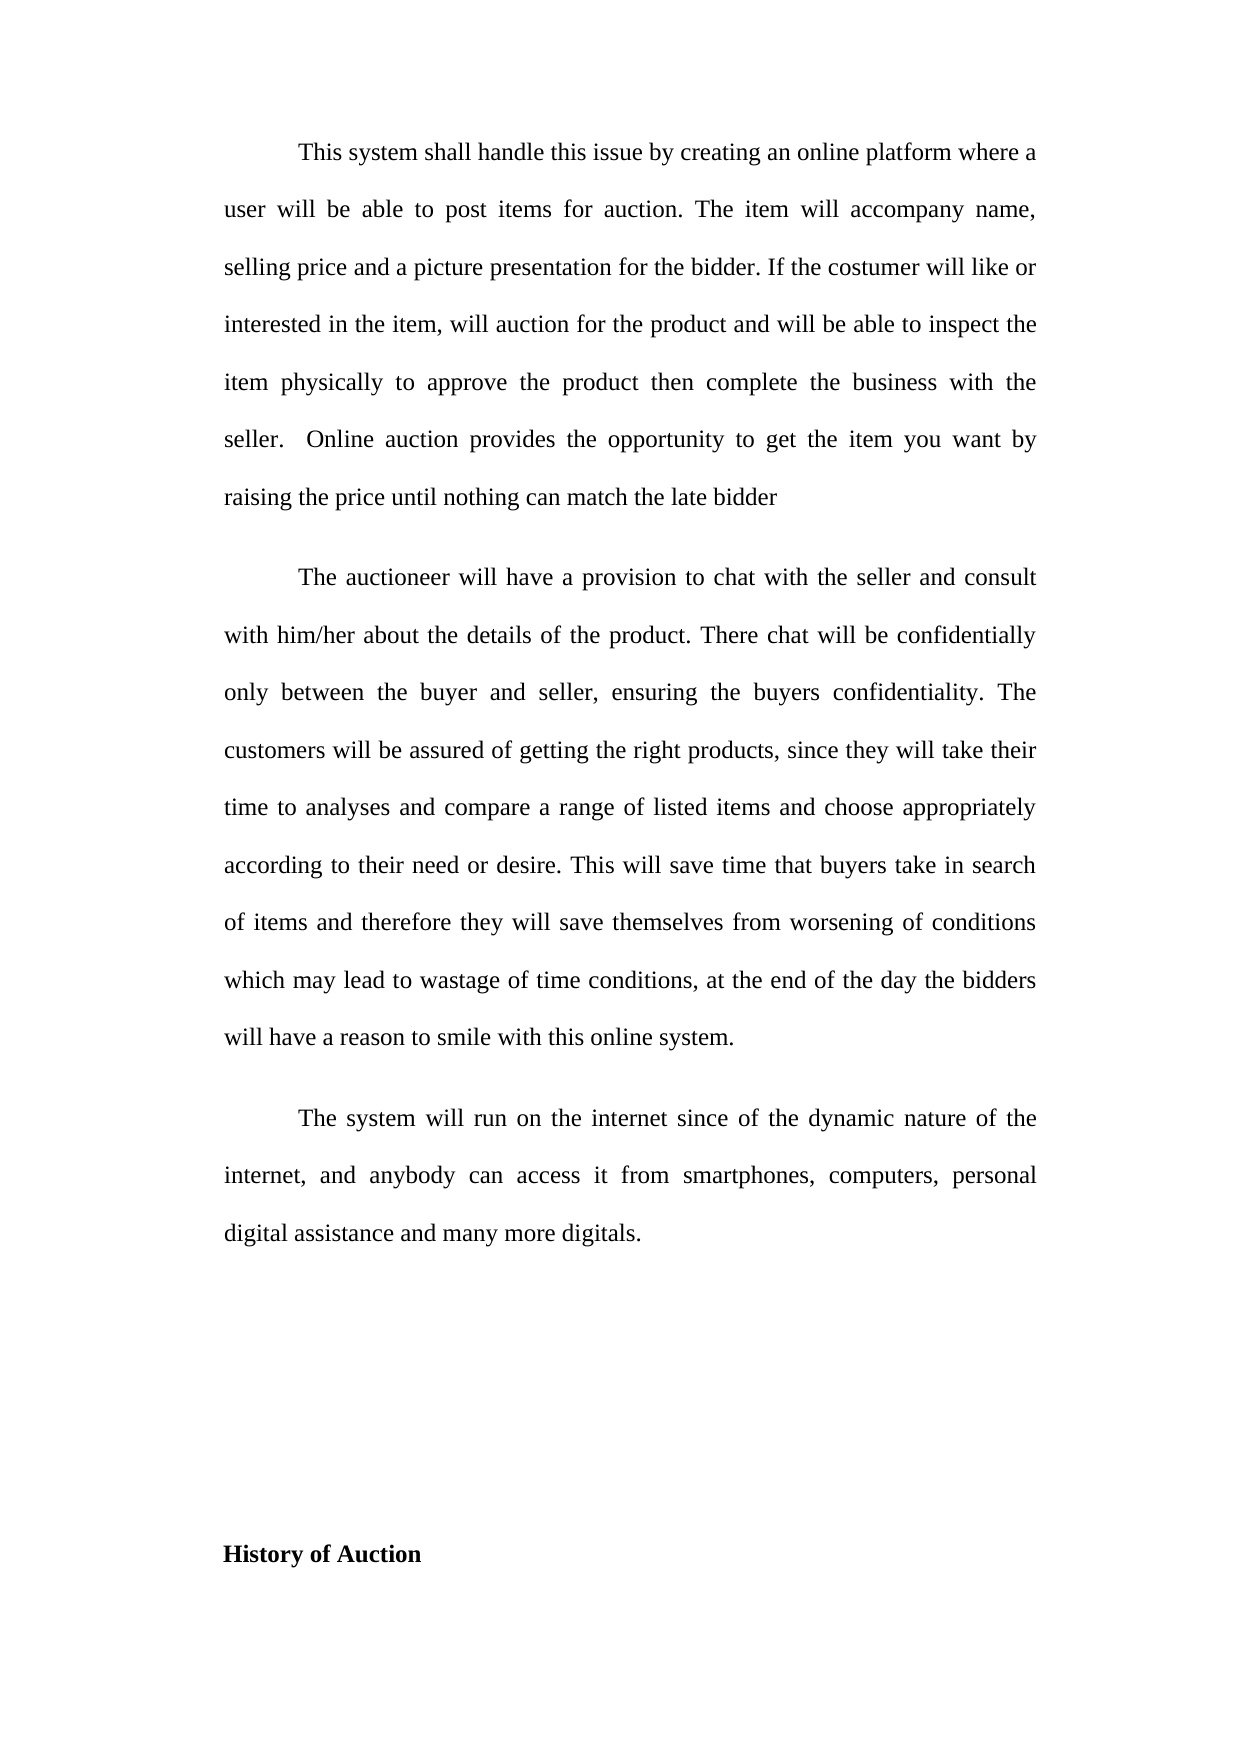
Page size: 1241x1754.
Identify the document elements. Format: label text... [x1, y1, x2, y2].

text This system shall handle this issue by creating an online platform where a user will be able to post items for auction. The item will accompany name, selling price and a picture presentation for the bidder. If the costumer will like or interested in the item, will auction for the product and will be able to inspect the item physically to approve the product then complete the business with the seller. Online auction provides the opportunity to get the item you want by raising the price until nothing can match the late bidder [224, 137, 1037, 511]
text The system will run on the internet since of the dynamic nature of the internet, and anybody can access it from smartphones, computers, personal digital assistance and many more digitals. [224, 1103, 1037, 1247]
text The auctioneer will have a provision to chat with the seller and consult with him/her about the details of the product. There chat will be confidentially only between the buyer and seller, ensuring the buyers confidentiality. The customers will be assured of getting the right products, since they will take their time to analyses and compare a range of listed items and choose appropriately according to their need or desire. This will save time that buyers take in search of items and therefore they will save themselves from worsening of conditions which may lead to wastage of time conditions, at the end of the day the bidders will have a reason to smile with this online system. [224, 562, 1037, 1051]
text History of Auction [223, 1539, 1037, 1568]
